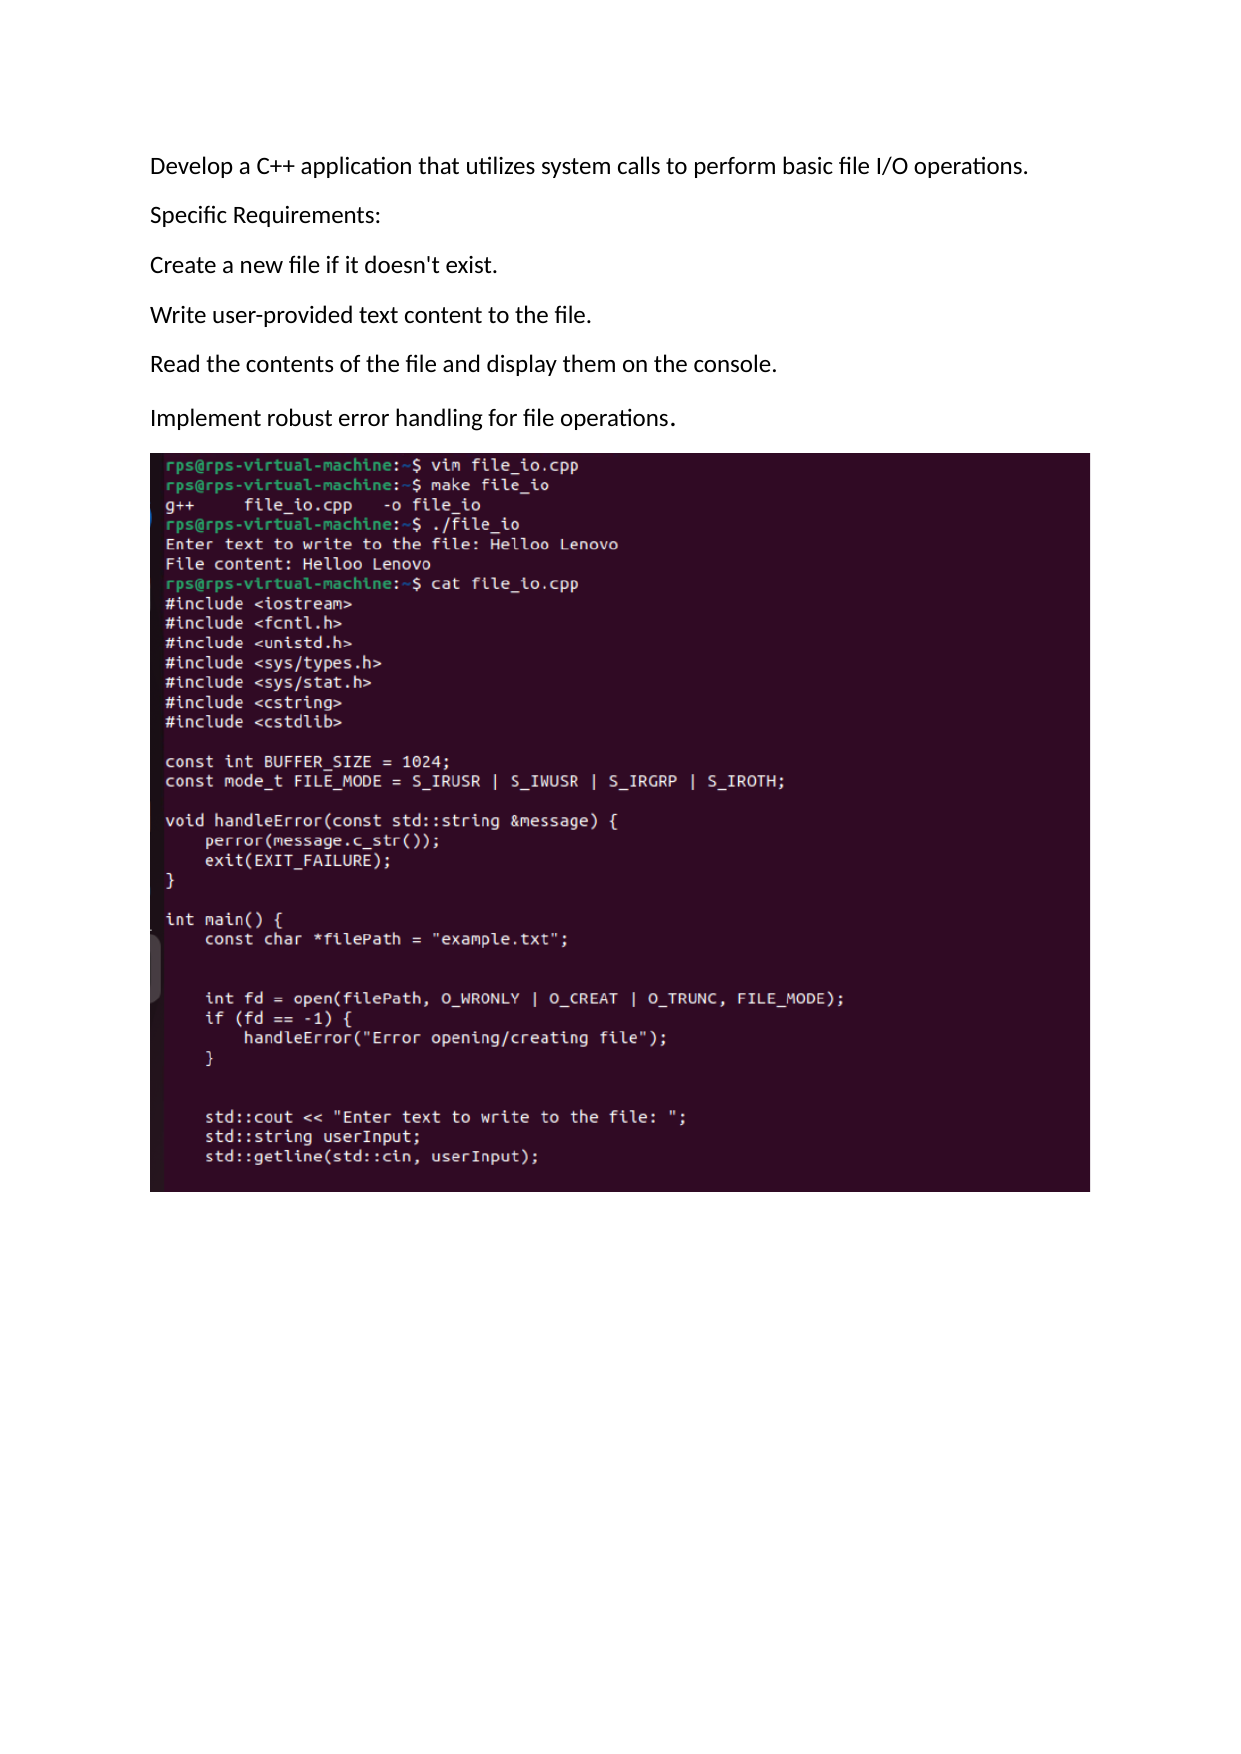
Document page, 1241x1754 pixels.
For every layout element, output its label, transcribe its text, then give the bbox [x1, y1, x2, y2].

text Develop a C++ application that utilizes system calls to perform basic file I/O operations. [150, 150, 1090, 181]
text Specific Requirements: [150, 199, 1090, 230]
text Write user-provided text content to the file. [150, 299, 1090, 329]
text Read the contents of the file and display them on the console. [150, 348, 1090, 379]
picture [150, 453, 1091, 1192]
text Create a new file if it doesn't exist. [150, 249, 1090, 280]
text Implement robust error handling for file operations. [150, 398, 1090, 433]
